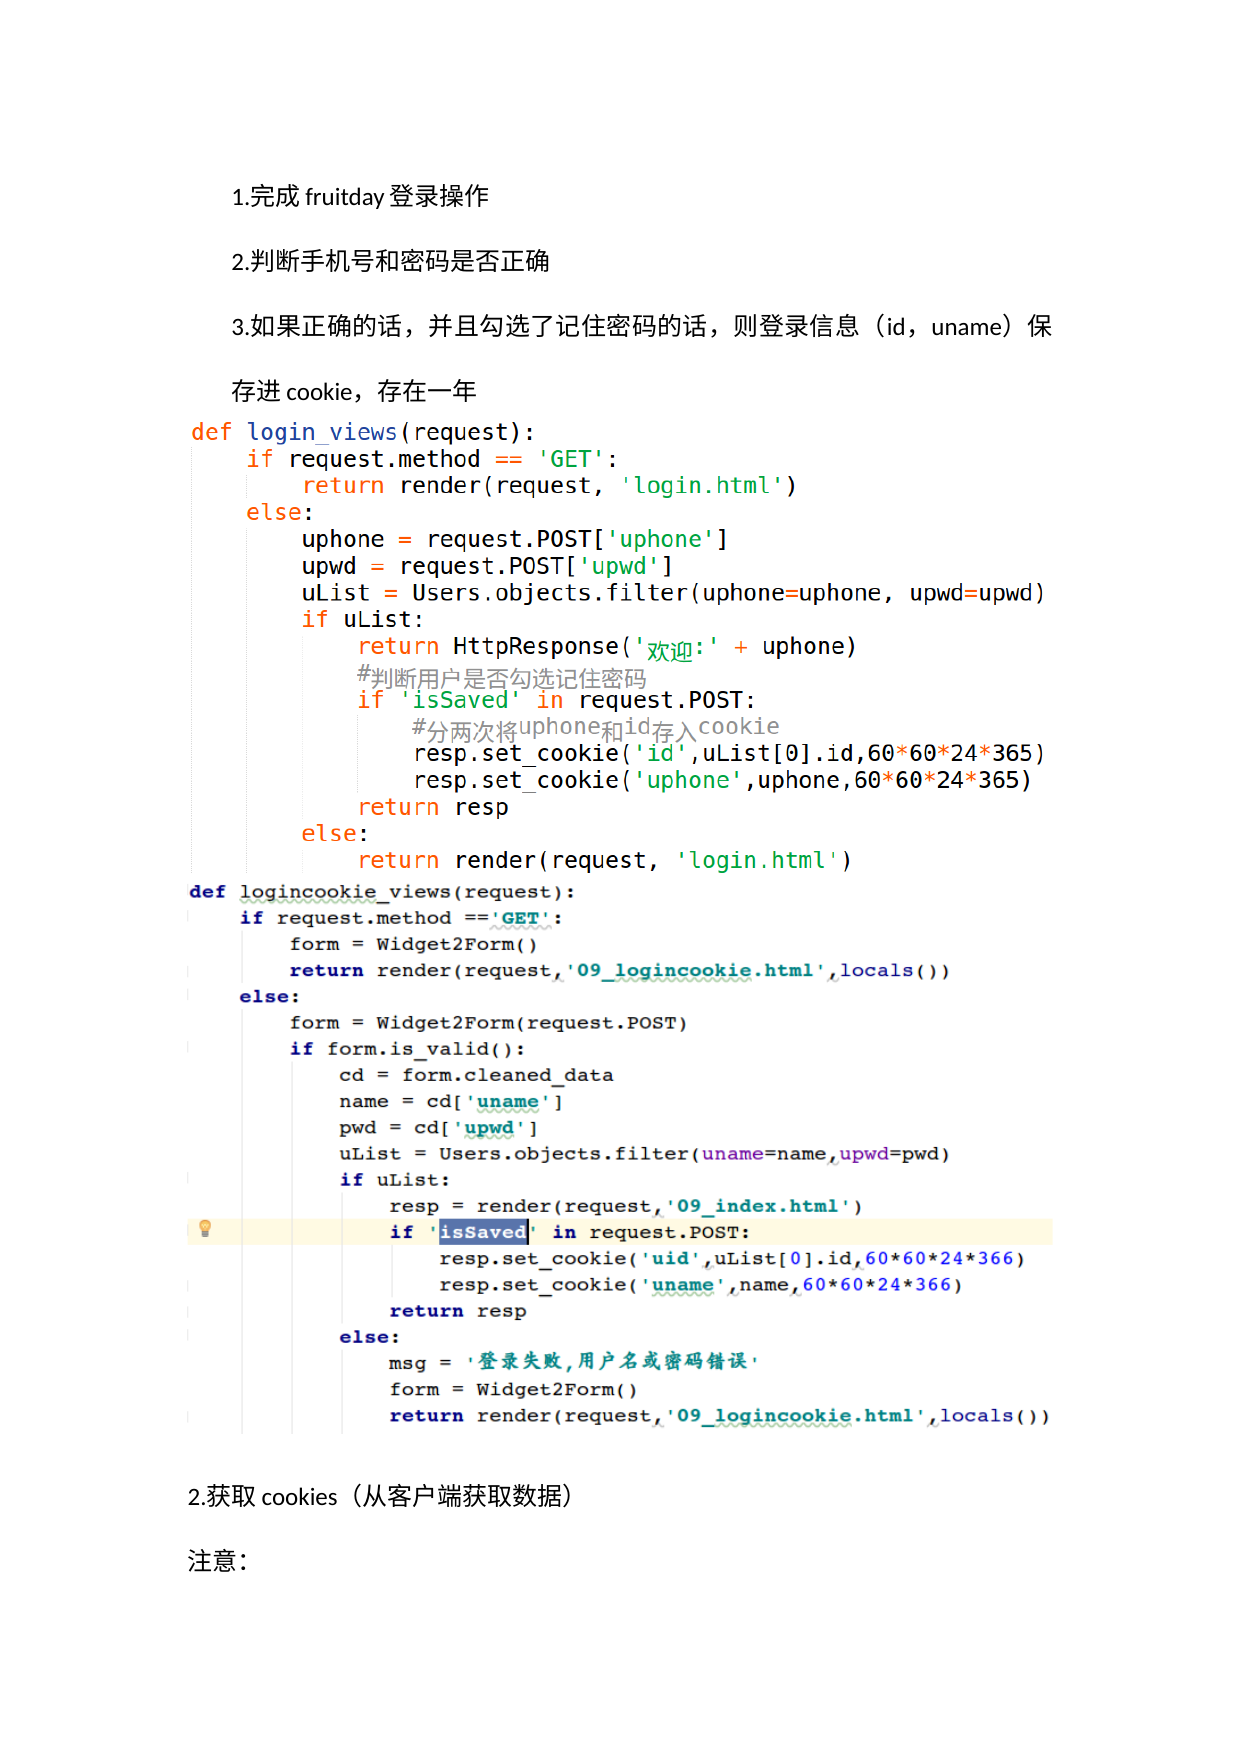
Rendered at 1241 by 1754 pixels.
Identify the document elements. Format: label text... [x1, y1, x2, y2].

text 2.获取cookies（从客户端获取数据） [187, 1462, 1053, 1527]
picture [187, 422, 1053, 876]
text 3.如果正确的话，并且勾选了记住密码的话，则登录信息（id，uname）保存进cookie，存在一年 [231, 292, 1053, 422]
text 1.完成fruitday登录操作 [231, 162, 1053, 227]
picture [187, 877, 1053, 1434]
text 注意： [187, 1527, 1053, 1592]
text 2.判断手机号和密码是否正确 [231, 227, 1053, 292]
